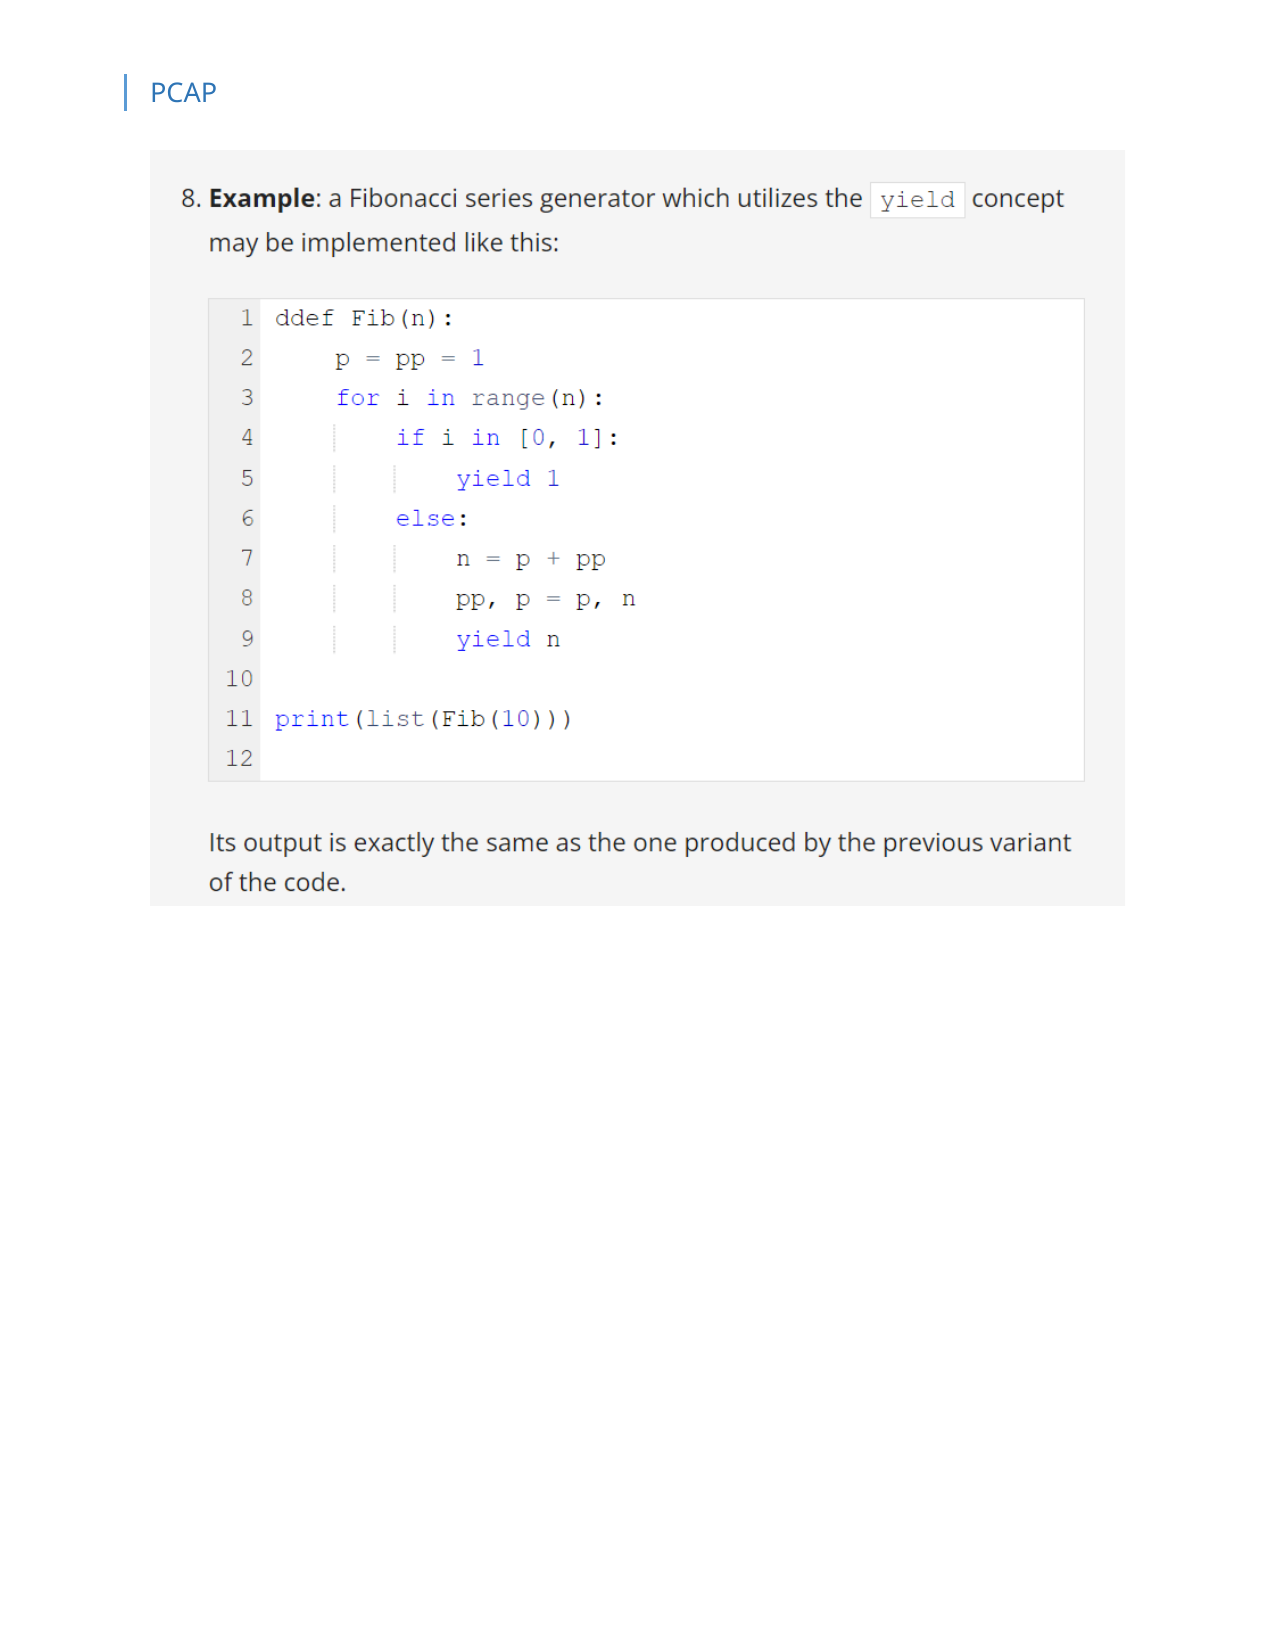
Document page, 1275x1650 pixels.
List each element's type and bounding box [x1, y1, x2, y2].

picture [150, 150, 1125, 906]
